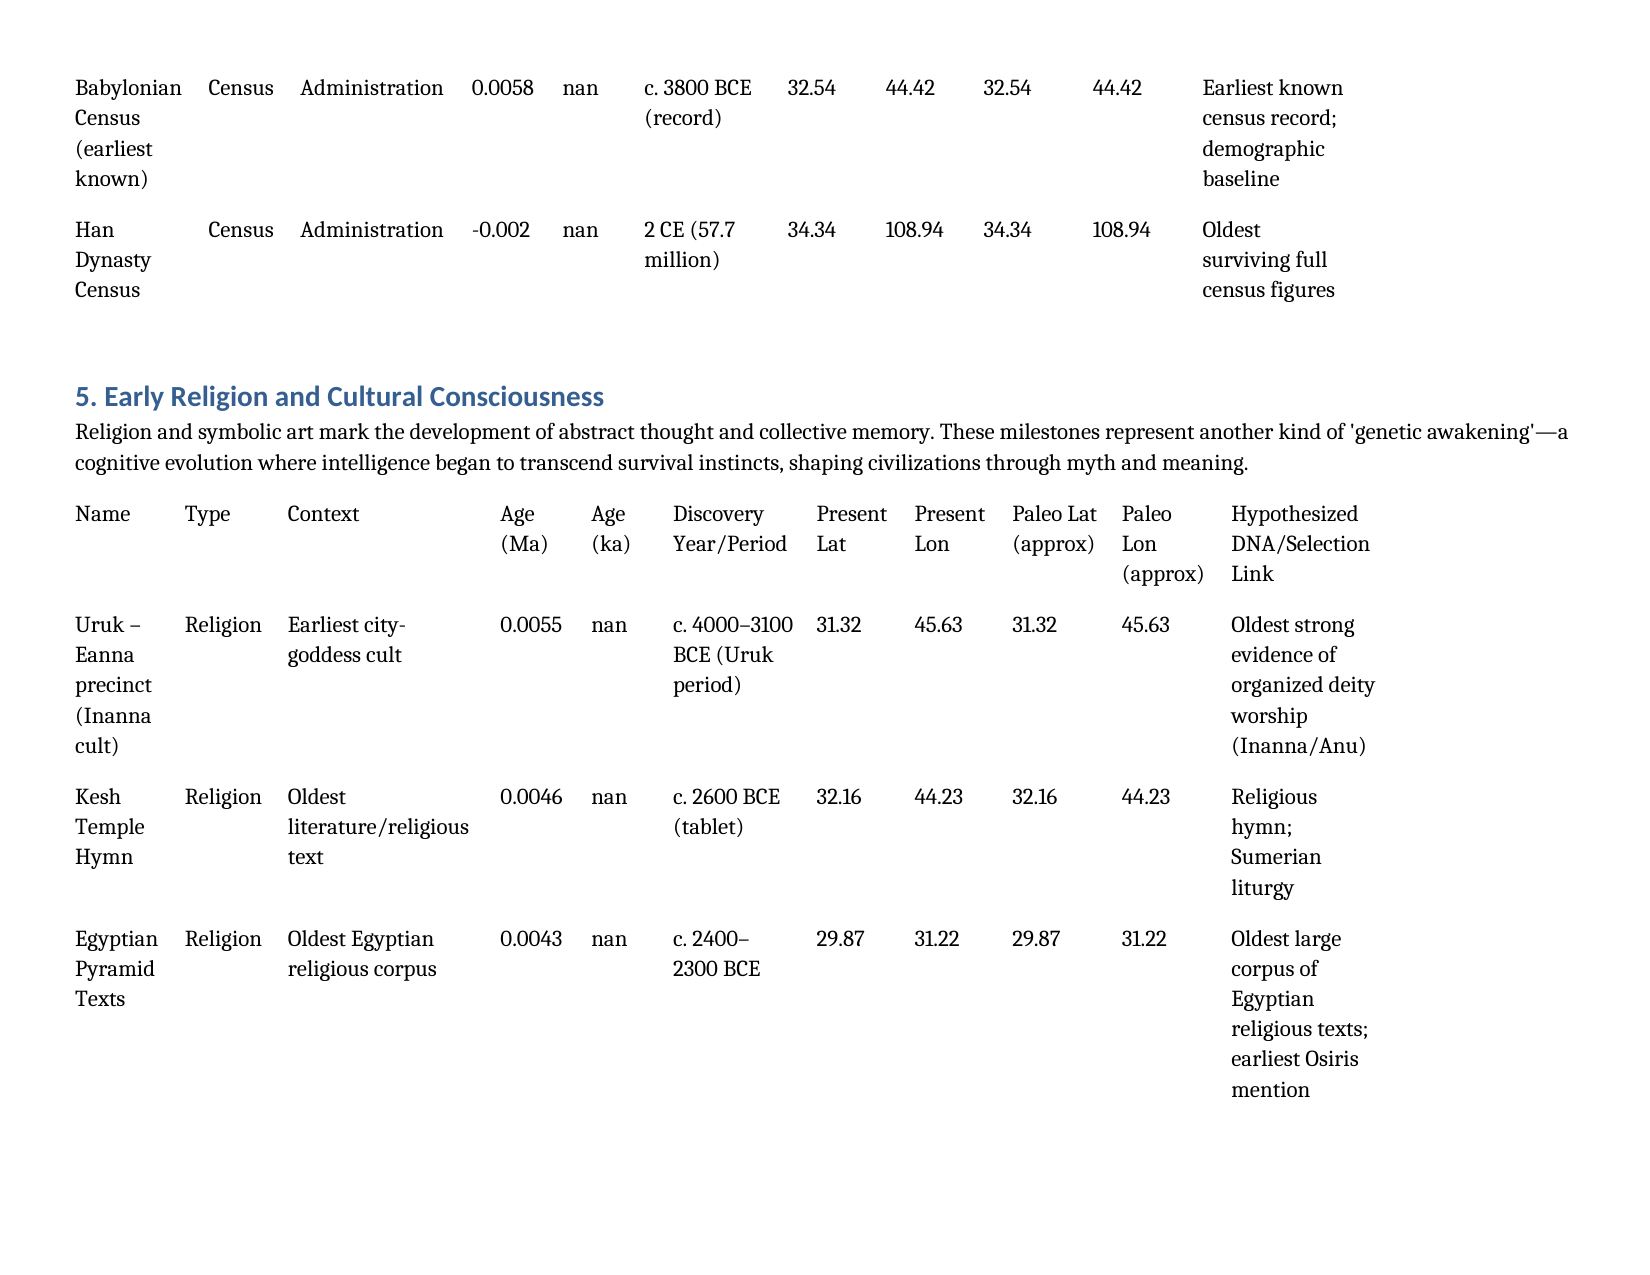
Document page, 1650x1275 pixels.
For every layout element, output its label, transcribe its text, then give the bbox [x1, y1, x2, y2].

table_cell Earliest city-goddess cult [276, 612, 489, 784]
table_cell Uruk – Eanna precinct (Inanna cult) [64, 612, 173, 784]
table_cell 32.16 [1001, 784, 1110, 925]
table_cell c. 2400–2300 BCE [662, 925, 805, 1127]
table_cell 0.0046 [489, 784, 580, 925]
table_header Present Lon [903, 500, 1001, 612]
table_cell 31.22 [1110, 925, 1220, 1127]
table_cell 31.32 [1001, 612, 1110, 784]
table_cell 32.16 [805, 784, 903, 925]
table_cell 0.0043 [489, 925, 580, 1127]
table_cell 108.94 [874, 217, 972, 328]
table_cell 45.63 [903, 612, 1001, 784]
table_header Type [173, 500, 276, 612]
table_cell Kesh Temple Hymn [64, 784, 173, 925]
table_cell 32.54 [776, 75, 874, 217]
table_cell Oldest literature/religious text [276, 784, 489, 925]
table_cell Earliest known census record; demographic baseline [1191, 75, 1359, 217]
table_cell Census [197, 75, 289, 217]
table_header Context [276, 500, 489, 612]
table_cell nan [580, 925, 662, 1127]
table_cell 44.42 [1081, 75, 1191, 217]
table_cell Oldest large corpus of Egyptian religious texts; earliest Osiris mention [1220, 925, 1388, 1127]
table_cell Religion [173, 612, 276, 784]
table_cell nan [551, 75, 633, 217]
table_cell 34.34 [972, 217, 1081, 328]
table_cell 0.0058 [460, 75, 551, 217]
table_cell Babylonian Census (earliest known) [64, 75, 197, 217]
table_cell Religion [173, 925, 276, 1127]
table_cell 45.63 [1110, 612, 1220, 784]
table_header Age (ka) [580, 500, 662, 612]
table_cell 2 CE (57.7 million) [633, 217, 776, 328]
table_cell nan [551, 217, 633, 328]
text Religion and symbolic art mark the development of abstract thought and collective memory. These milestones represent another kind of 'genetic awakening'—a cognitive evolution where intelligence began to transcend survival instincts, shaping civilizations through myth and meaning. [75, 419, 1575, 476]
table_header Discovery Year/Period [662, 500, 805, 612]
table_cell c. 3800 BCE (record) [633, 75, 776, 217]
table_header Name [64, 500, 173, 612]
table_cell 44.42 [874, 75, 972, 217]
table_cell nan [580, 612, 662, 784]
table_header Paleo Lat (approx) [1001, 500, 1110, 612]
table_cell 0.0055 [489, 612, 580, 784]
table_cell 31.22 [903, 925, 1001, 1127]
table_cell Religious hymn; Sumerian liturgy [1220, 784, 1388, 925]
table_cell Administration [289, 217, 460, 328]
table_cell 32.54 [972, 75, 1081, 217]
table_header Paleo Lon (approx) [1110, 500, 1220, 612]
table_cell Oldest surviving full census figures [1191, 217, 1359, 328]
table_cell Egyptian Pyramid Texts [64, 925, 173, 1127]
table_header Present Lat [805, 500, 903, 612]
table_cell 29.87 [805, 925, 903, 1127]
table_header Age (Ma) [489, 500, 580, 612]
table_cell Census [197, 217, 289, 328]
table_cell c. 2600 BCE (tablet) [662, 784, 805, 925]
subtitle 5. Early Religion and Cultural Consciousness [75, 378, 1575, 414]
table_cell c. 4000–3100 BCE (Uruk period) [662, 612, 805, 784]
table_cell 29.87 [1001, 925, 1110, 1127]
table_cell nan [580, 784, 662, 925]
table_cell Oldest strong evidence of organized deity worship (Inanna/Anu) [1220, 612, 1388, 784]
table_cell Administration [289, 75, 460, 217]
table_cell 44.23 [903, 784, 1001, 925]
table_cell 34.34 [776, 217, 874, 328]
table_header Hypothesized DNA/Selection Link [1220, 500, 1388, 612]
table_cell 108.94 [1081, 217, 1191, 328]
table_cell -0.002 [460, 217, 551, 328]
table_cell Han Dynasty Census [64, 217, 197, 328]
table_cell Religion [173, 784, 276, 925]
table_cell 31.32 [805, 612, 903, 784]
table_cell Oldest Egyptian religious corpus [276, 925, 489, 1127]
table_cell 44.23 [1110, 784, 1220, 925]
